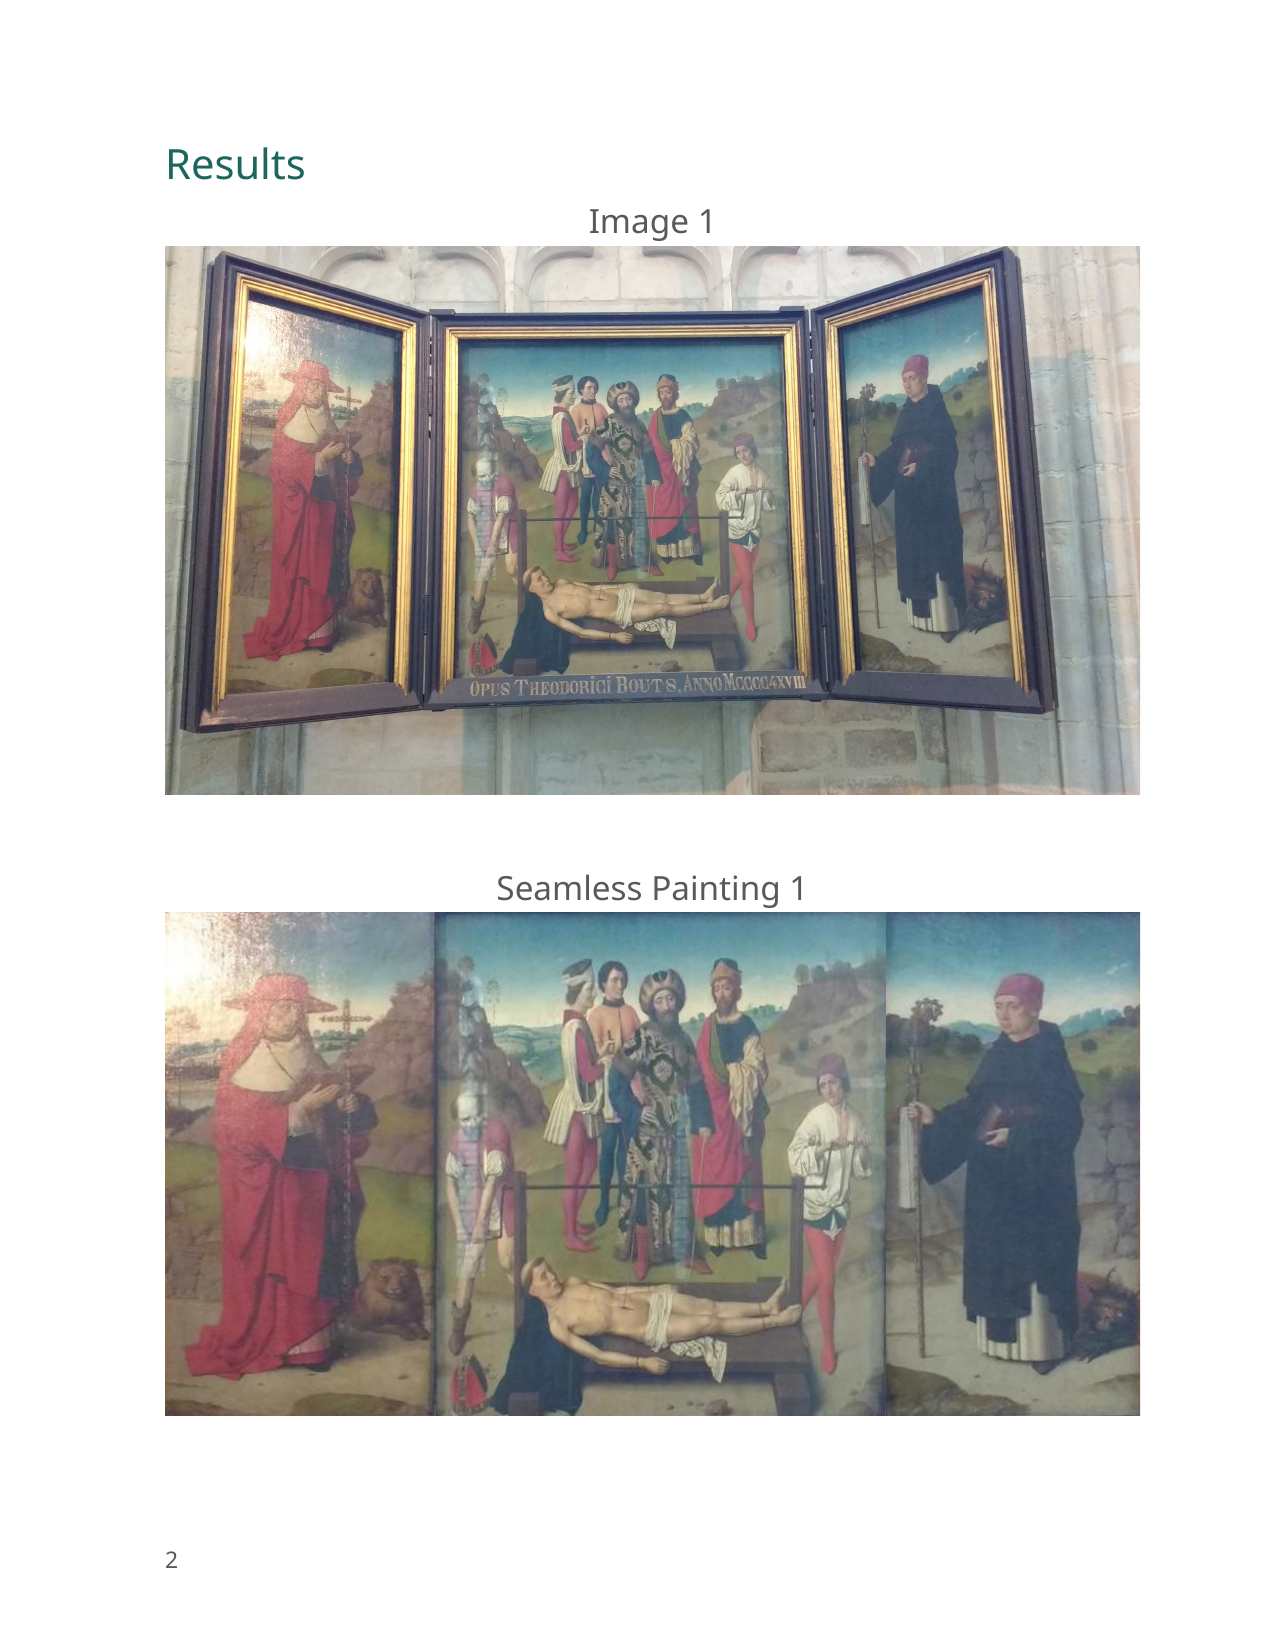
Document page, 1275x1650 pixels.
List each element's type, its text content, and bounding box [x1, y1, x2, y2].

text Image 1 [165, 198, 1140, 246]
picture [165, 912, 1141, 1416]
picture [165, 246, 1141, 795]
text Seamless Painting 1 [165, 864, 1140, 912]
subtitle Results [165, 135, 1140, 192]
